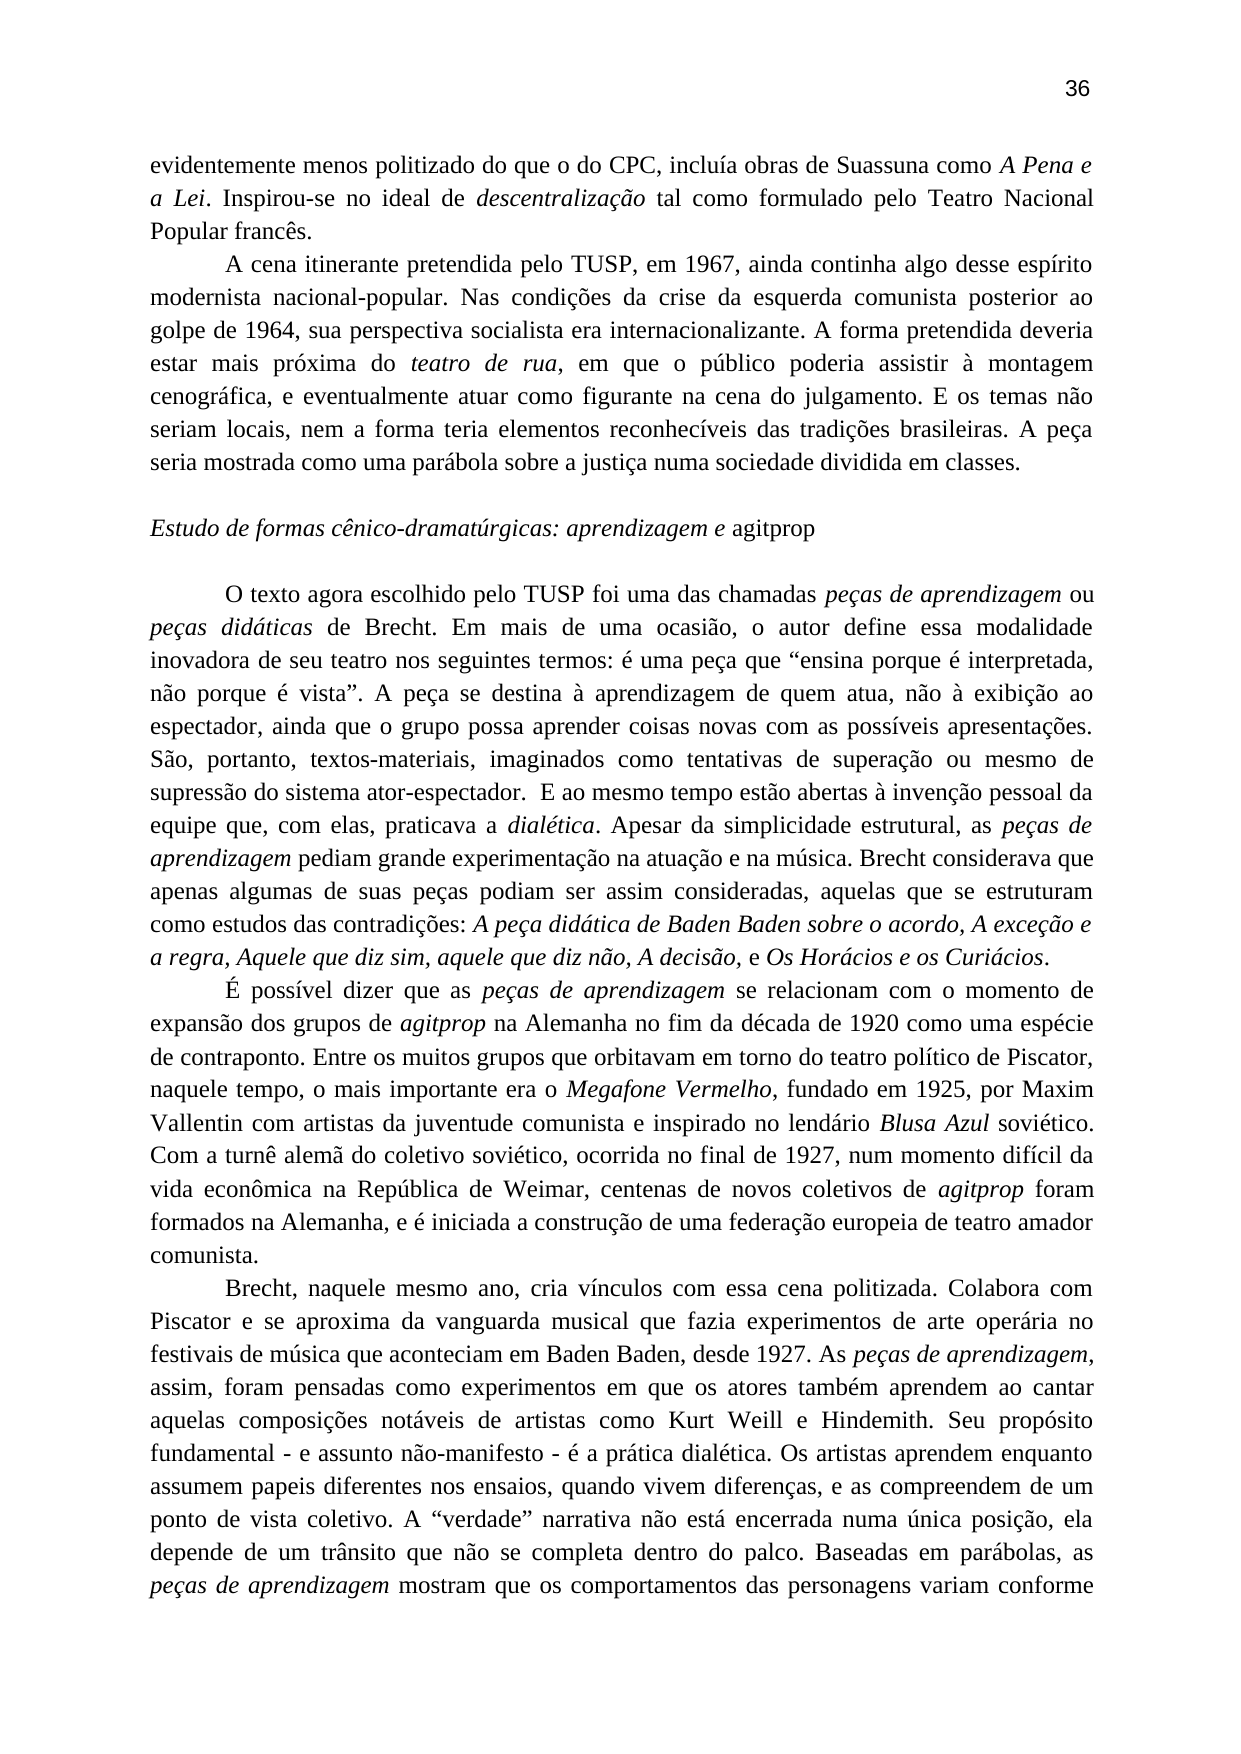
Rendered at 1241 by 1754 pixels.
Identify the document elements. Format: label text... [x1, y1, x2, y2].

text O texto agora escolhido pelo TUSP foi uma das chamadas peças de aprendizagem ou peças didáticas de Brecht. Em mais de uma ocasião, o autor define essa modalidade inovadora de seu teatro nos seguintes termos: é uma peça que “ensina porque é interpretada, não porque é vista”. A peça se destina à aprendizagem de quem atua, não à exibição ao espectador, ainda que o grupo possa aprender coisas novas com as possíveis apresentações. São, portanto, textos-materiais, imaginados como tentativas de superação ou mesmo de supressão do sistema ator-espectador. E ao mesmo tempo estão abertas à invenção pessoal da equipe que, com elas, praticava a dialética. Apesar da simplicidade estrutural, as peças de aprendizagem pediam grande experimentação na atuação e na música. Brecht considerava que apenas algumas de suas peças podiam ser assim consideradas, aquelas que se estruturam como estudos das contradições: A peça didática de Baden Baden sobre o acordo, A exceção e a regra, Aquele que diz sim, aquele que diz não, A decisão, e Os Horácios e os Curiácios. [150, 579, 1094, 971]
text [150, 1273, 1094, 1599]
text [150, 150, 1094, 245]
text É possível dizer que as peças de aprendizagem se relacionam com o momento de expansão dos grupos de agitprop na Alemanha no fim da década de 1920 como uma espécie de contraponto. Entre os muitos grupos que orbitavam em torno do teatro político de Piscator, naquele tempo, o mais importante era o Megafone Vermelho, fundado em 1925, por Maxim Vallentin com artistas da juventude comunista e inspirado no lendário Blusa Azul soviético. Com a turnê alemã do coletivo soviético, ocorrida no final de 1927, num momento difícil da vida econômica na República de Weimar, centenas de novos coletivos de agitprop foram formados na Alemanha, e é iniciada a construção de uma federação europeia de teatro amador comunista. [150, 976, 1094, 1268]
text Estudo de formas cênico-dramatúrgicas: aprendizagem e agitprop [150, 513, 1094, 542]
text A cena itinerante pretendida pelo TUSP, em 1967, ainda continha algo desse espírito modernista nacional-popular. Nas condições da crise da esquerda comunista posterior ao golpe de 1964, sua perspectiva socialista era internacionalizante. A forma pretendida deveria estar mais próxima do teatro de rua, em que o público poderia assistir à montagem cenográfica, e eventualmente atuar como figurante na cena do julgamento. E os temas não seriam locais, nem a forma teria elementos reconhecíveis das tradições brasileiras. A peça seria mostrada como uma parábola sobre a justiça numa sociedade dividida em classes. [150, 249, 1094, 476]
